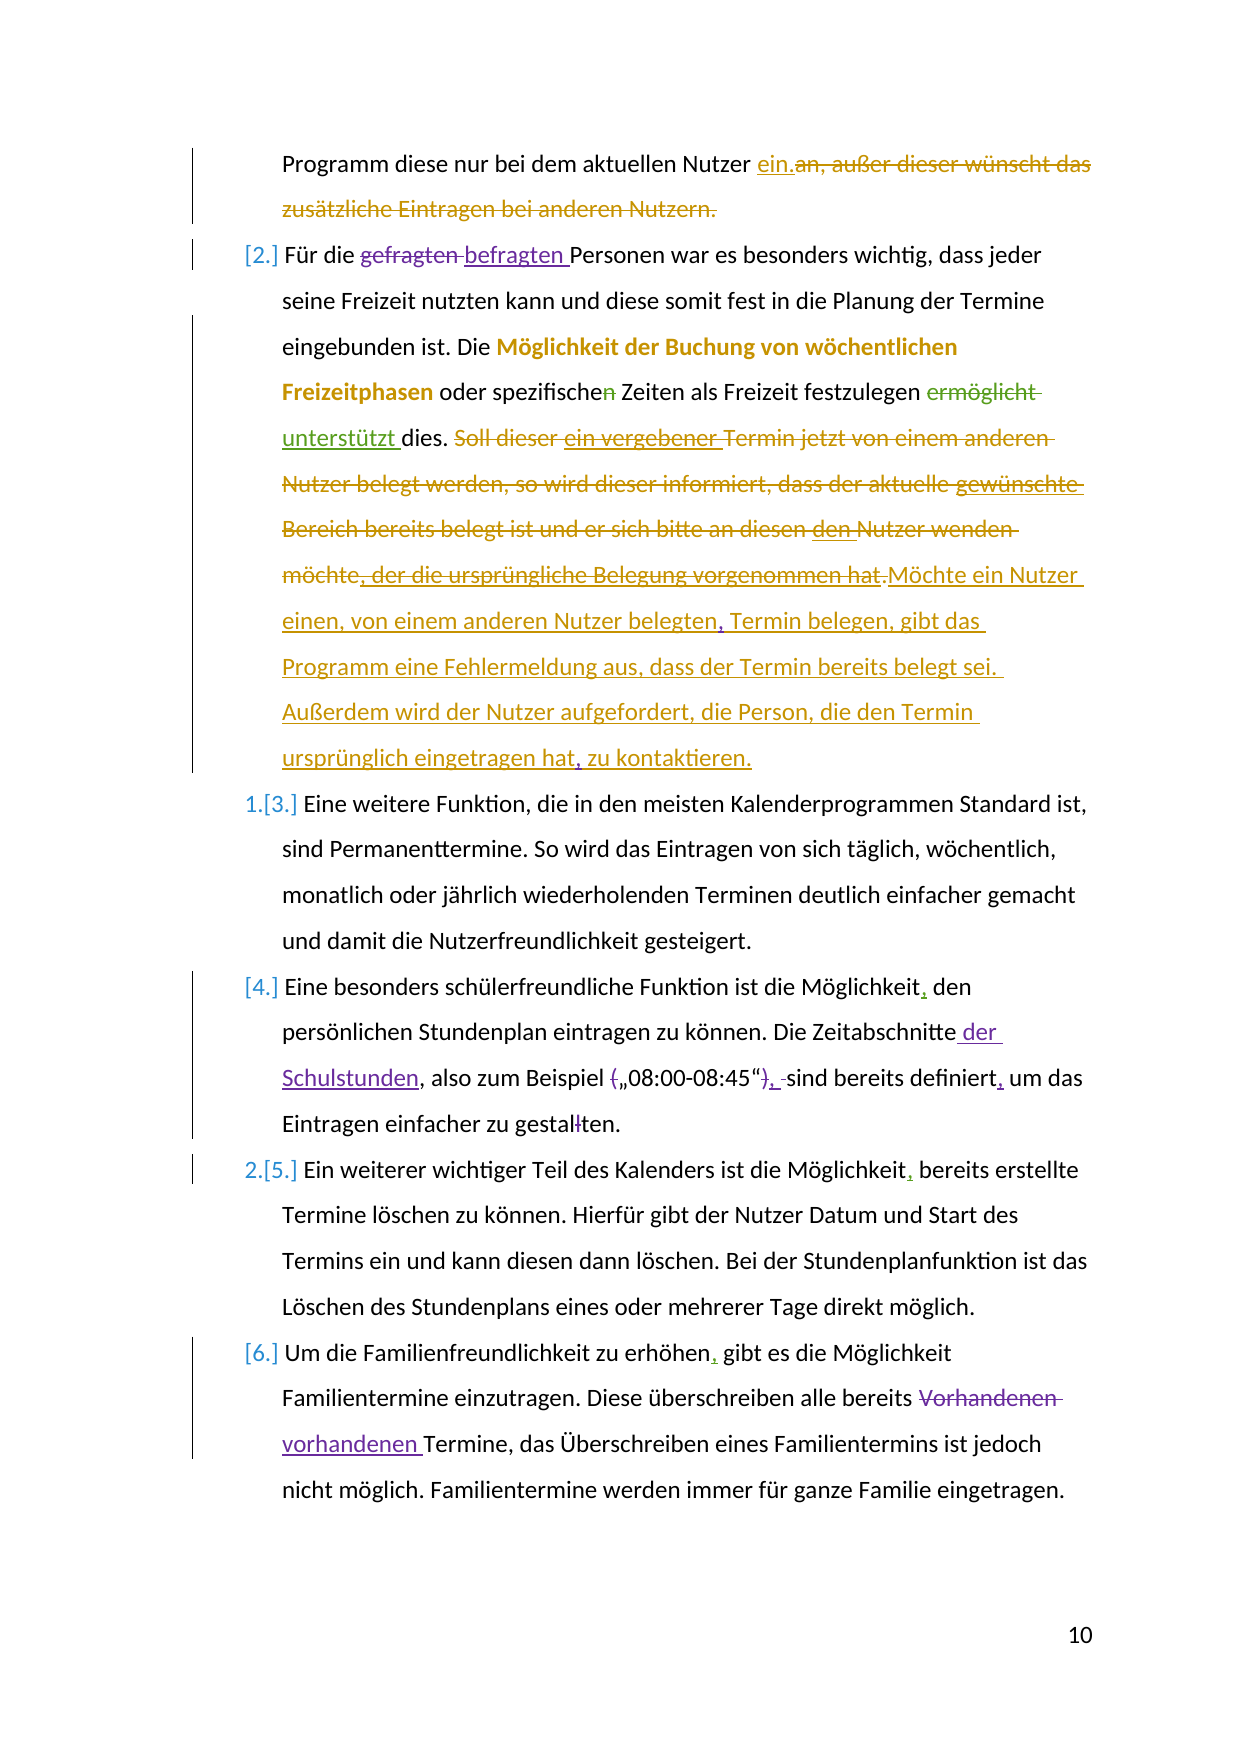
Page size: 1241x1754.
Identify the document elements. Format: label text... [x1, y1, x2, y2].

list Ein weiterer wichtiger Teil des Kalenders ist die Möglichkeit bereits erstellte Termine löschen zu können. Hierfür gibt der Nutzer Datum und Start des Termins ein und kann diesen dann löschen. Bei der Stundenplanfunktion ist das Löschen des Stundenplans eines oder mehrerer Tage direkt möglich. [244, 1154, 1092, 1321]
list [244, 148, 1092, 224]
list Für die Personen war es besonders wichtig, dass jeder seine Freizeit nutzten kann und diese somit fest in die Planung der Termine eingebunden ist. Die Möglichkeit der Buchung von wöchentlichen Freizeitphasen oder spezifische Zeiten als Freizeit festzulegen dies. [244, 239, 1092, 773]
list Um die Familienfreundlichkeit zu erhöhen gibt es die Möglichkeit Familientermine einzutragen. Diese überschreiben alle bereits Termine, das Überschreiben eines Familientermins ist jedoch nicht möglich. Familientermine werden immer für ganze Familie eingetragen. [244, 1337, 1092, 1504]
list Eine weitere Funktion, die in den meisten Kalenderprogrammen Standard ist, sind Permanenttermine. So wird das Eintragen von sich täglich, wöchentlich, monatlich oder jährlich wiederholenden Terminen deutlich einfacher gemacht und damit die Nutzerfreundlichkeit gesteigert. [244, 788, 1092, 956]
list Eine besonders schülerfreundliche Funktion ist die Möglichkeit den persönlichen Stundenplan eintragen zu können. Die Zeitabschnitte, also zum Beispiel „08:00-08:45“sind bereits definiert um das Eintragen einfacher zu gestalten. [244, 971, 1092, 1138]
